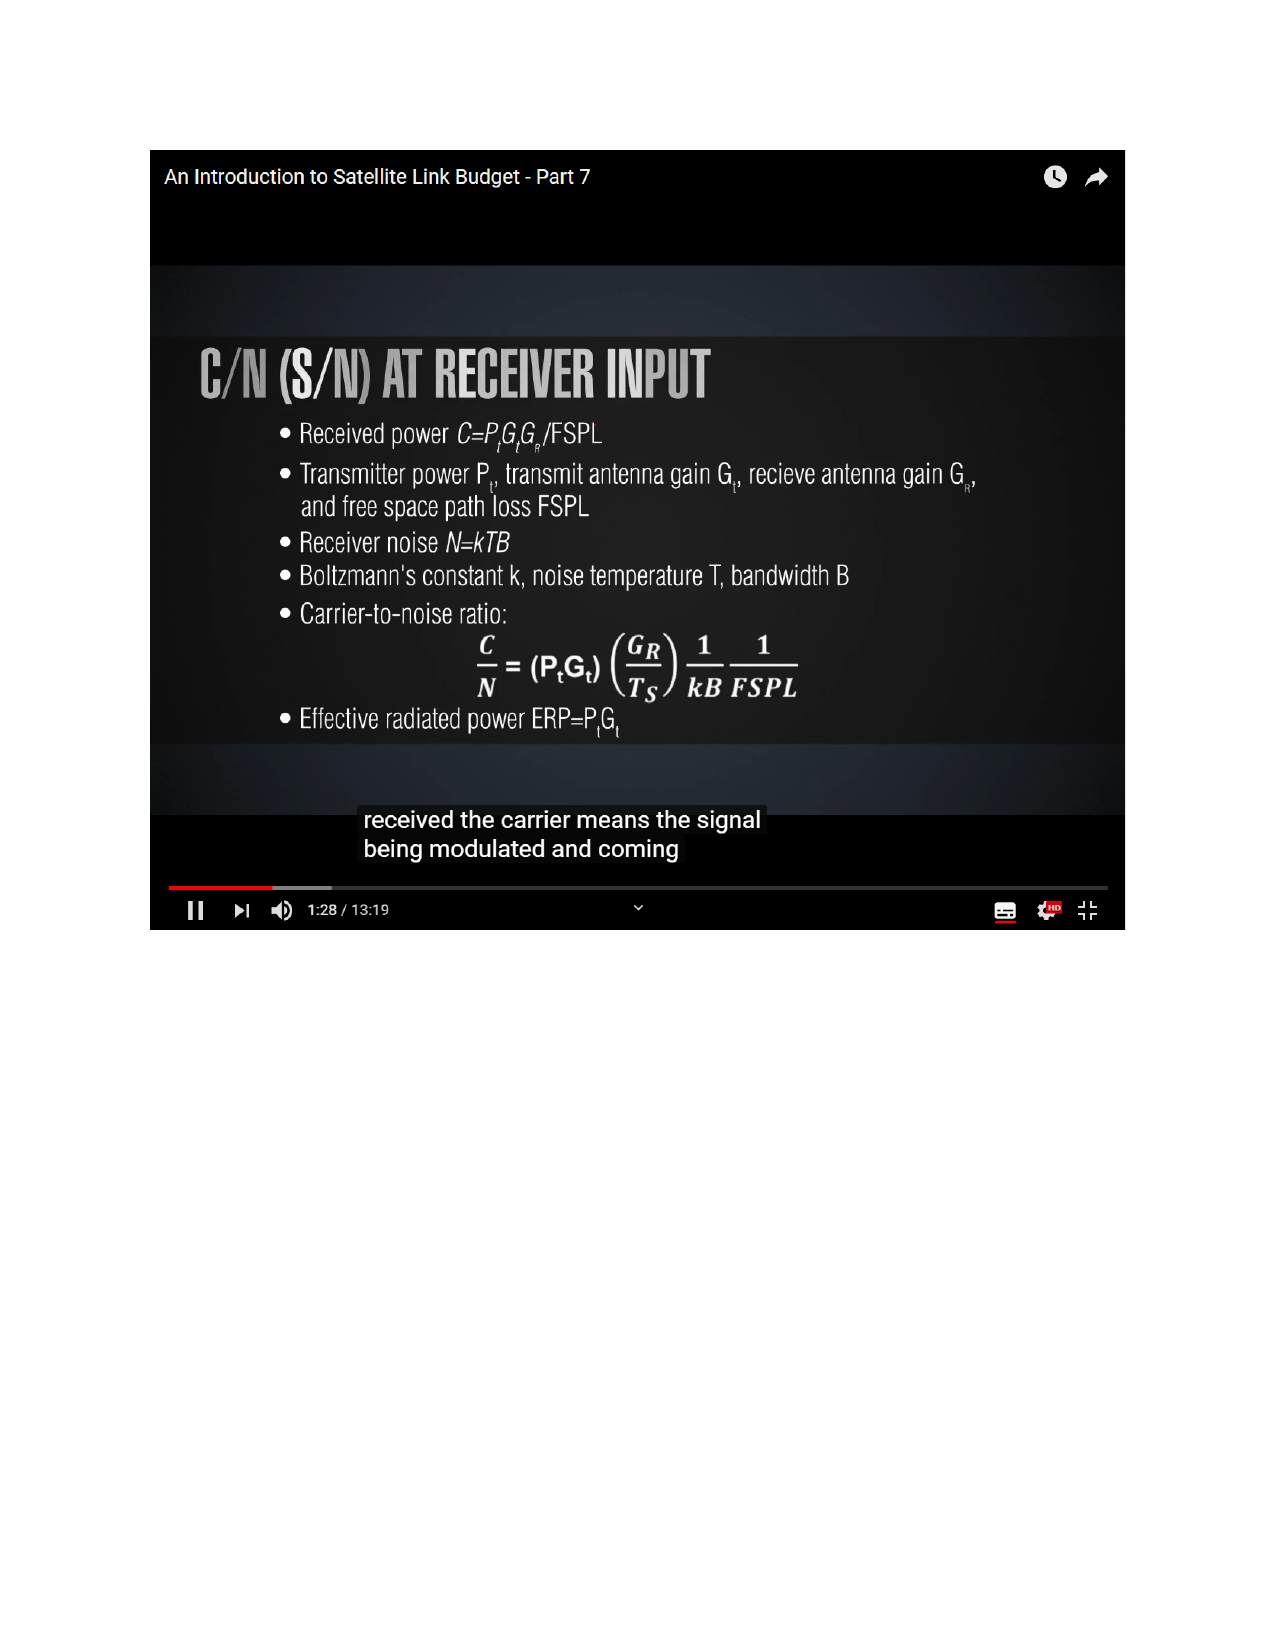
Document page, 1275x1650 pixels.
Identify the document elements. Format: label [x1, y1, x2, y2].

picture [150, 150, 1125, 930]
